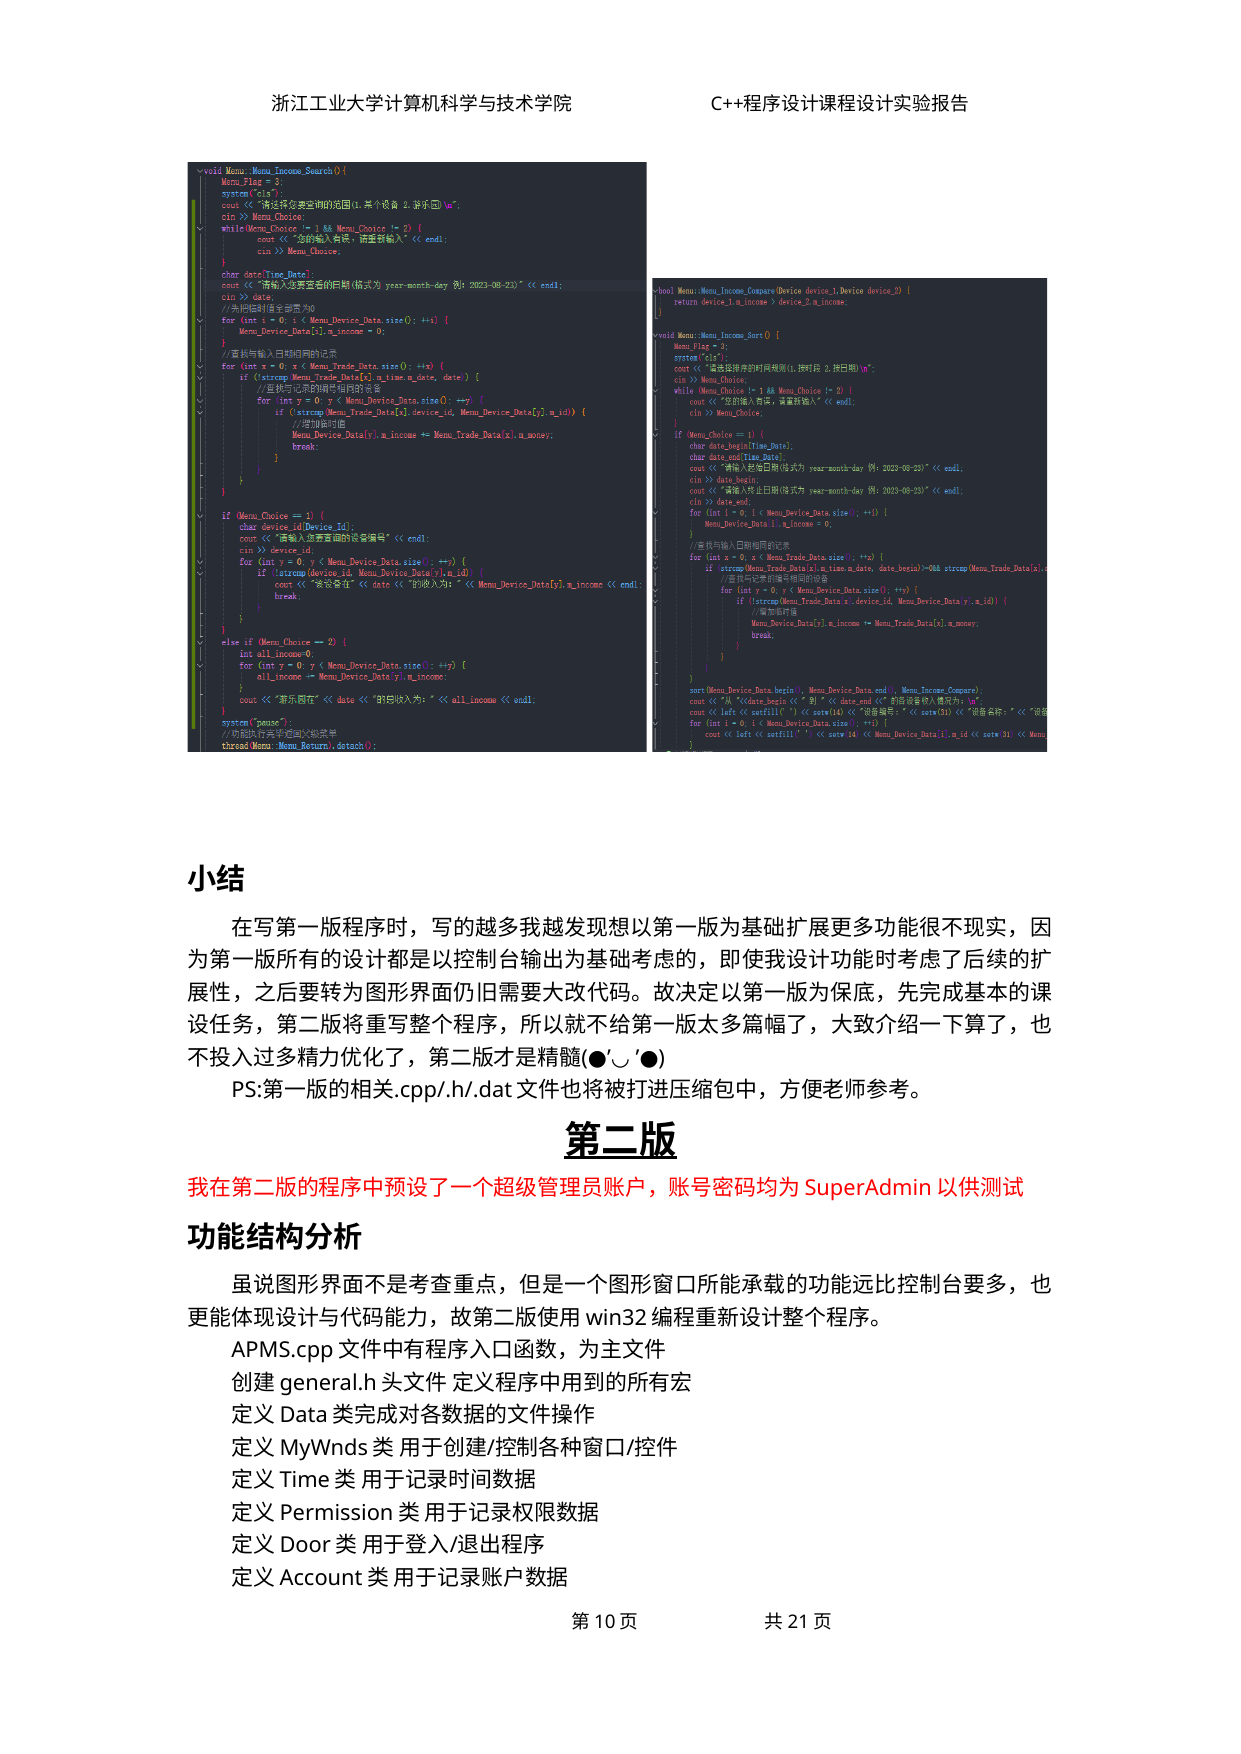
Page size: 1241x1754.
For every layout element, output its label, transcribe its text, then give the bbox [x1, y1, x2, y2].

picture [652, 278, 1048, 752]
text 小结 [187, 844, 1053, 909]
text 我在第二版的程序中预设了一个超级管理员账户，账号密码均为SuperAdmin以供测试 [187, 1169, 1053, 1202]
text 虽说图形界面不是考查重点，但是一个图形窗口所能承载的功能远比控制台要多，也更能体现设计与代码能力，故第二版使用win32编程重新设计整个程序。 [187, 1267, 1053, 1332]
text 定义Permission类 用于记录权限数据 定义Door类 用于登入/退出程序 [231, 1494, 1053, 1559]
picture [187, 162, 647, 752]
text 在写第一版程序时，写的越多我越发现想以第一版为基础扩展更多功能很不现实，因为第一版所有的设计都是以控制台输出为基础考虑的，即使我设计功能时考虑了后续的扩展性，之后要转为图形界面仍旧需要大改代码。故决定以第一版为保底，先完成基本的课设任务，第二版将重写整个程序，所以就不给第一版太多篇幅了，大致介绍一下算了，也不投入过多精力优化了，第二版才是精髓(●’◡ ’●) [187, 909, 1053, 1072]
text 第二版 [187, 1104, 1053, 1169]
text 创建general.h头文件 定义程序中用到的所有宏 [231, 1364, 1053, 1397]
text 定义Account类 用于记录账户数据 [187, 1559, 1053, 1592]
text 定义MyWnds类 用于创建/控制各种窗口/控件 [187, 1429, 1053, 1462]
text 定义Time类 用于记录时间数据 [187, 1462, 1053, 1494]
text APMS.cpp文件中有程序入口函数，为主文件 [187, 1332, 1053, 1364]
text 定义Data类完成对各数据的文件操作 [187, 1397, 1053, 1429]
text PS:第一版的相关.cpp/.h/.dat文件也将被打进压缩包中，方便老师参考。 [187, 1072, 1053, 1104]
text 功能结构分析 [187, 1202, 1053, 1267]
